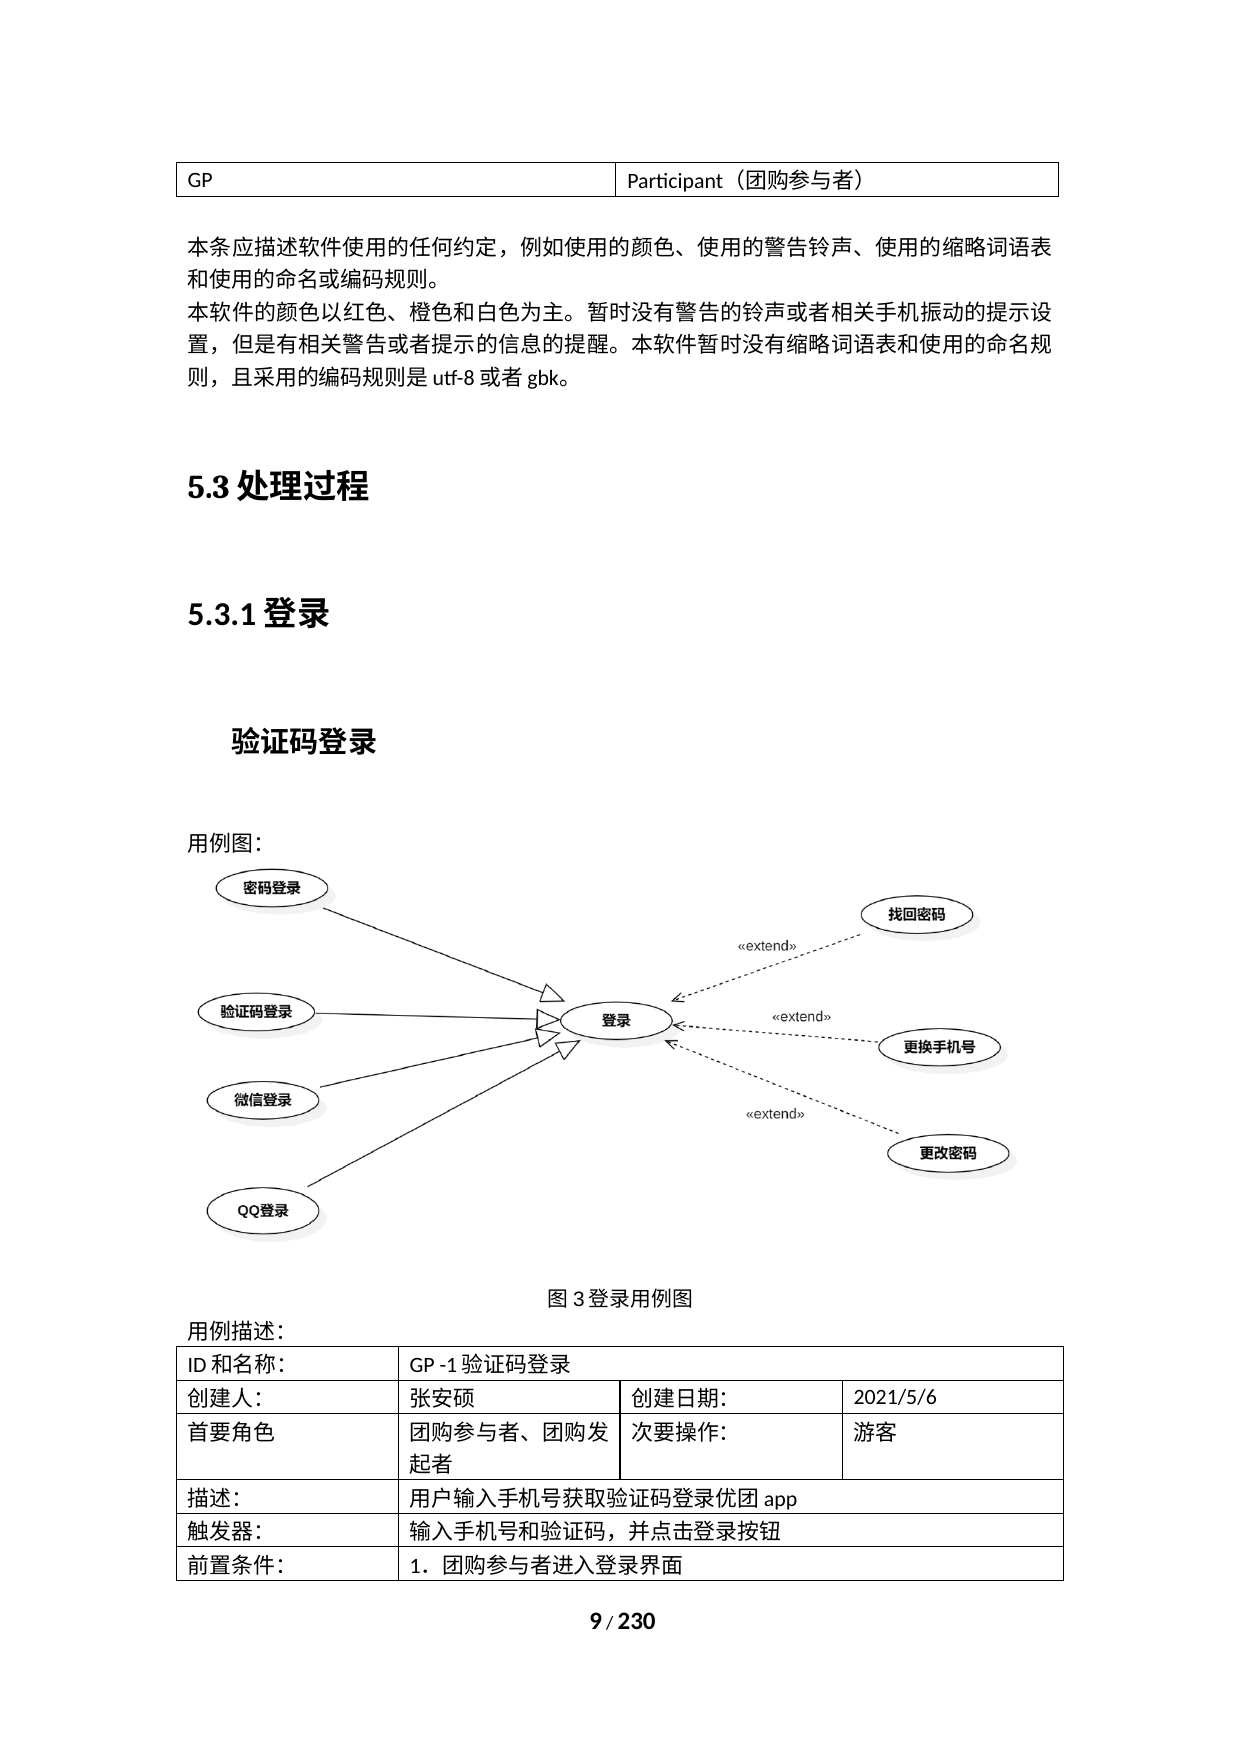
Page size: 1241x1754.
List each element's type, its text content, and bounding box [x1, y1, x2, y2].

table_cell 创建日期： [621, 1381, 842, 1413]
picture [187, 858, 1053, 1278]
table_cell 输入手机号和验证码，并点击登录按钮 [399, 1514, 1063, 1546]
subtitle 验证码登录 [187, 708, 1053, 773]
text 用例图： [187, 826, 1053, 858]
table_cell 张安硕 [399, 1381, 619, 1413]
subtitle 5.3处理过程 [187, 451, 1053, 516]
table_cell 2021/5/6 [843, 1381, 1063, 1413]
subtitle 5.3.1 登录 [187, 578, 1053, 643]
table_cell 前置条件： [177, 1547, 398, 1580]
table_cell 创建人： [177, 1381, 398, 1413]
table_cell GP [177, 163, 615, 196]
table_header ID和名称： [177, 1347, 398, 1379]
table_cell 游客 [843, 1414, 1063, 1479]
table_header GP -1验证码登录 [399, 1347, 1063, 1379]
text 本条应描述软件使用的任何约定，例如使用的颜色、使用的警告铃声、使用的缩略词语表和使用的命名或编码规则。 [187, 229, 1053, 294]
table_cell 首要角色 [177, 1414, 398, 1479]
table_cell 描述： [177, 1480, 398, 1513]
table_cell 触发器： [177, 1514, 398, 1546]
table_cell Participant（团购参与者） [616, 163, 1058, 196]
text 图 3登录用例图 [187, 1281, 1053, 1313]
table_cell 1．团购参与者进入登录界面 [399, 1547, 1063, 1580]
table_cell 用户输入手机号获取验证码登录优团app [399, 1480, 1063, 1513]
table_cell 次要操作： [621, 1414, 842, 1479]
table_cell 团购参与者、团购发起者 [399, 1414, 619, 1479]
text 本软件的颜色以红色、橙色和白色为主。暂时没有警告的铃声或者相关手机振动的提示设置，但是有相关警告或者提示的信息的提醒。本软件暂时没有缩略词语表和使用的命名规则，且采用的编码规则是utf-8或者gbk。 [187, 294, 1053, 392]
text 用例描述： [187, 1313, 1053, 1346]
